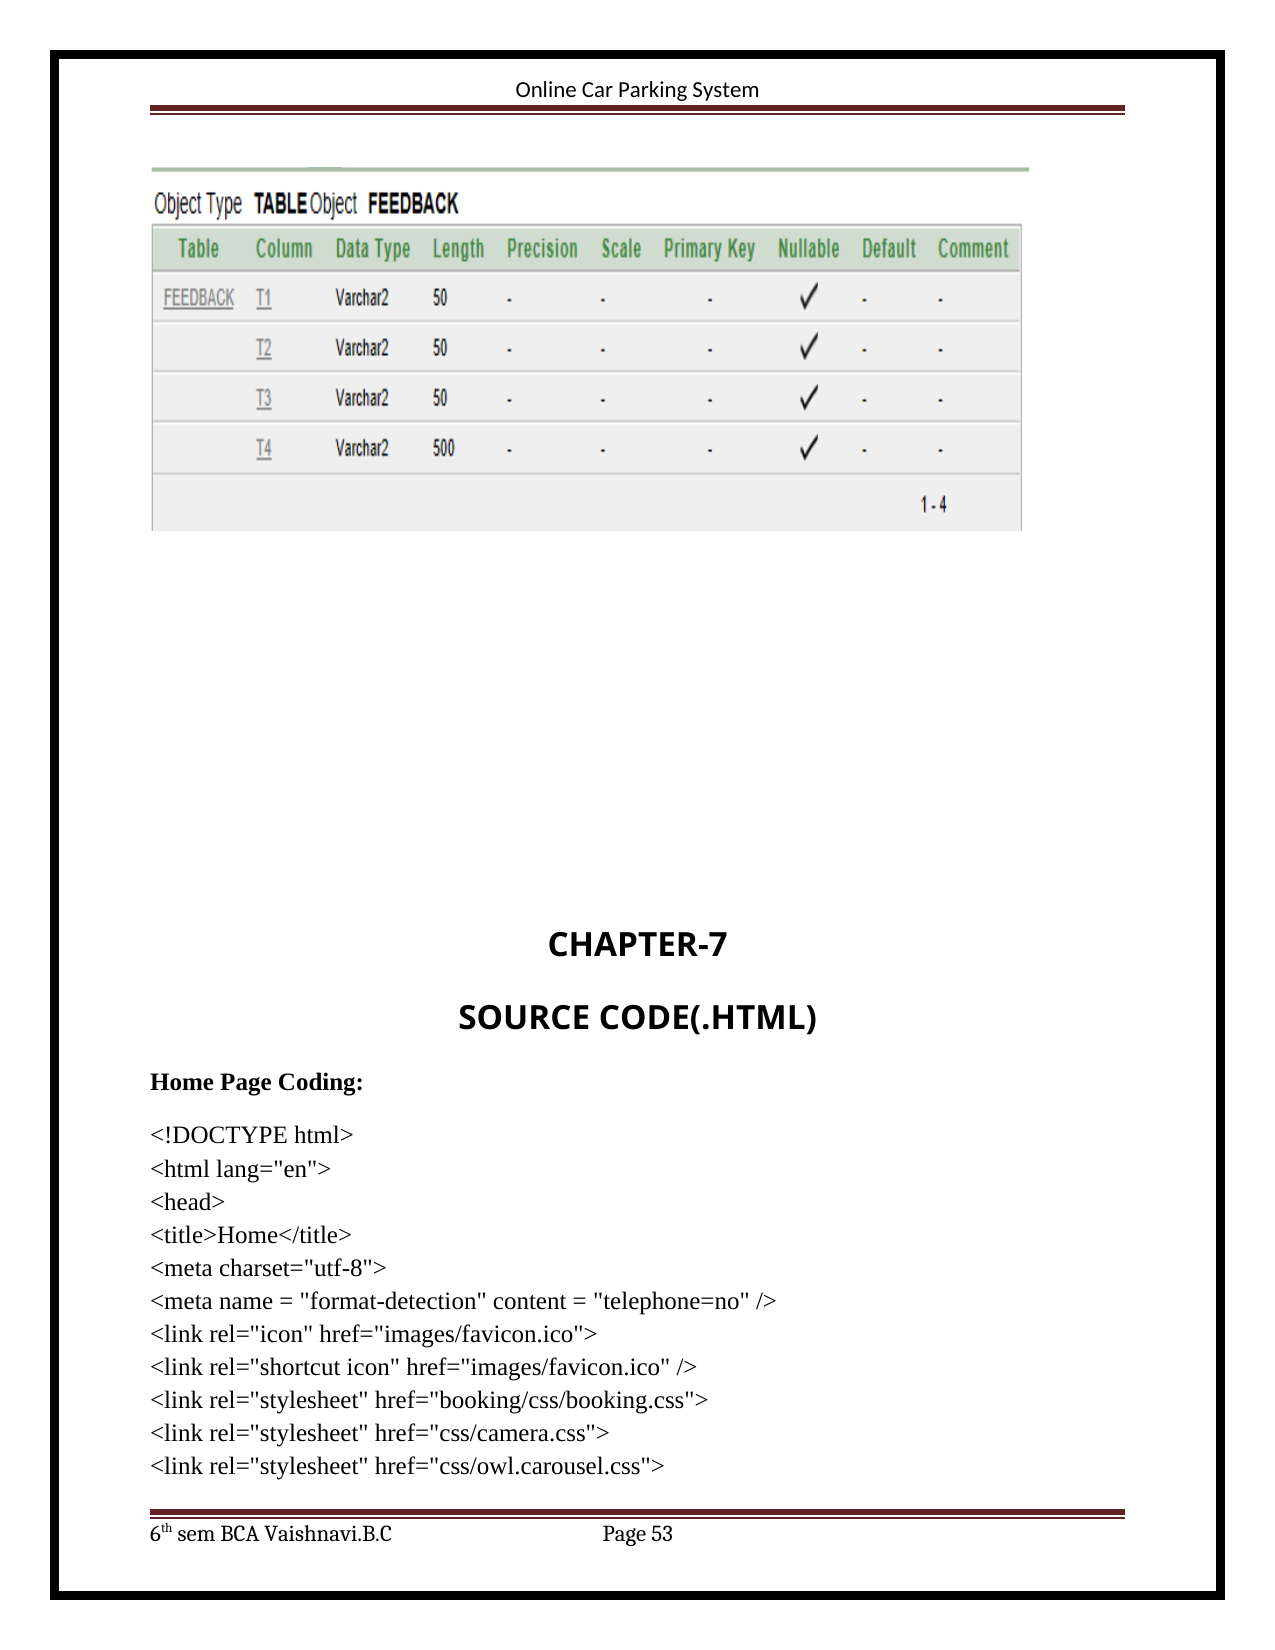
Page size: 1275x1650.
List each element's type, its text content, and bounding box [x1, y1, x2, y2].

text <meta name = "format-detection" content = "telephone=no" /> [150, 1286, 1125, 1314]
text CHAPTER-7 [150, 921, 1125, 966]
text <link rel="shortcut icon" href="images/favicon.ico" /> [150, 1352, 1125, 1381]
text <link rel="stylesheet" href="booking/css/booking.css"> [150, 1385, 1125, 1413]
text <title>Home</title> [150, 1220, 1125, 1248]
text Home Page Coding: [150, 1067, 1125, 1096]
text <link rel="stylesheet" href="css/owl.carousel.css"> [150, 1451, 1125, 1479]
picture [146, 167, 1030, 531]
text <!DOCTYPE html> [150, 1121, 1125, 1149]
text <meta charset="utf-8"> [150, 1253, 1125, 1281]
text SOURCE CODE(.HTML) [150, 994, 1125, 1039]
text <head> [150, 1187, 1125, 1215]
text <link rel="icon" href="images/favicon.ico"> [150, 1319, 1125, 1347]
text <html lang="en"> [150, 1154, 1125, 1182]
text <link rel="stylesheet" href="css/camera.css"> [150, 1418, 1125, 1447]
